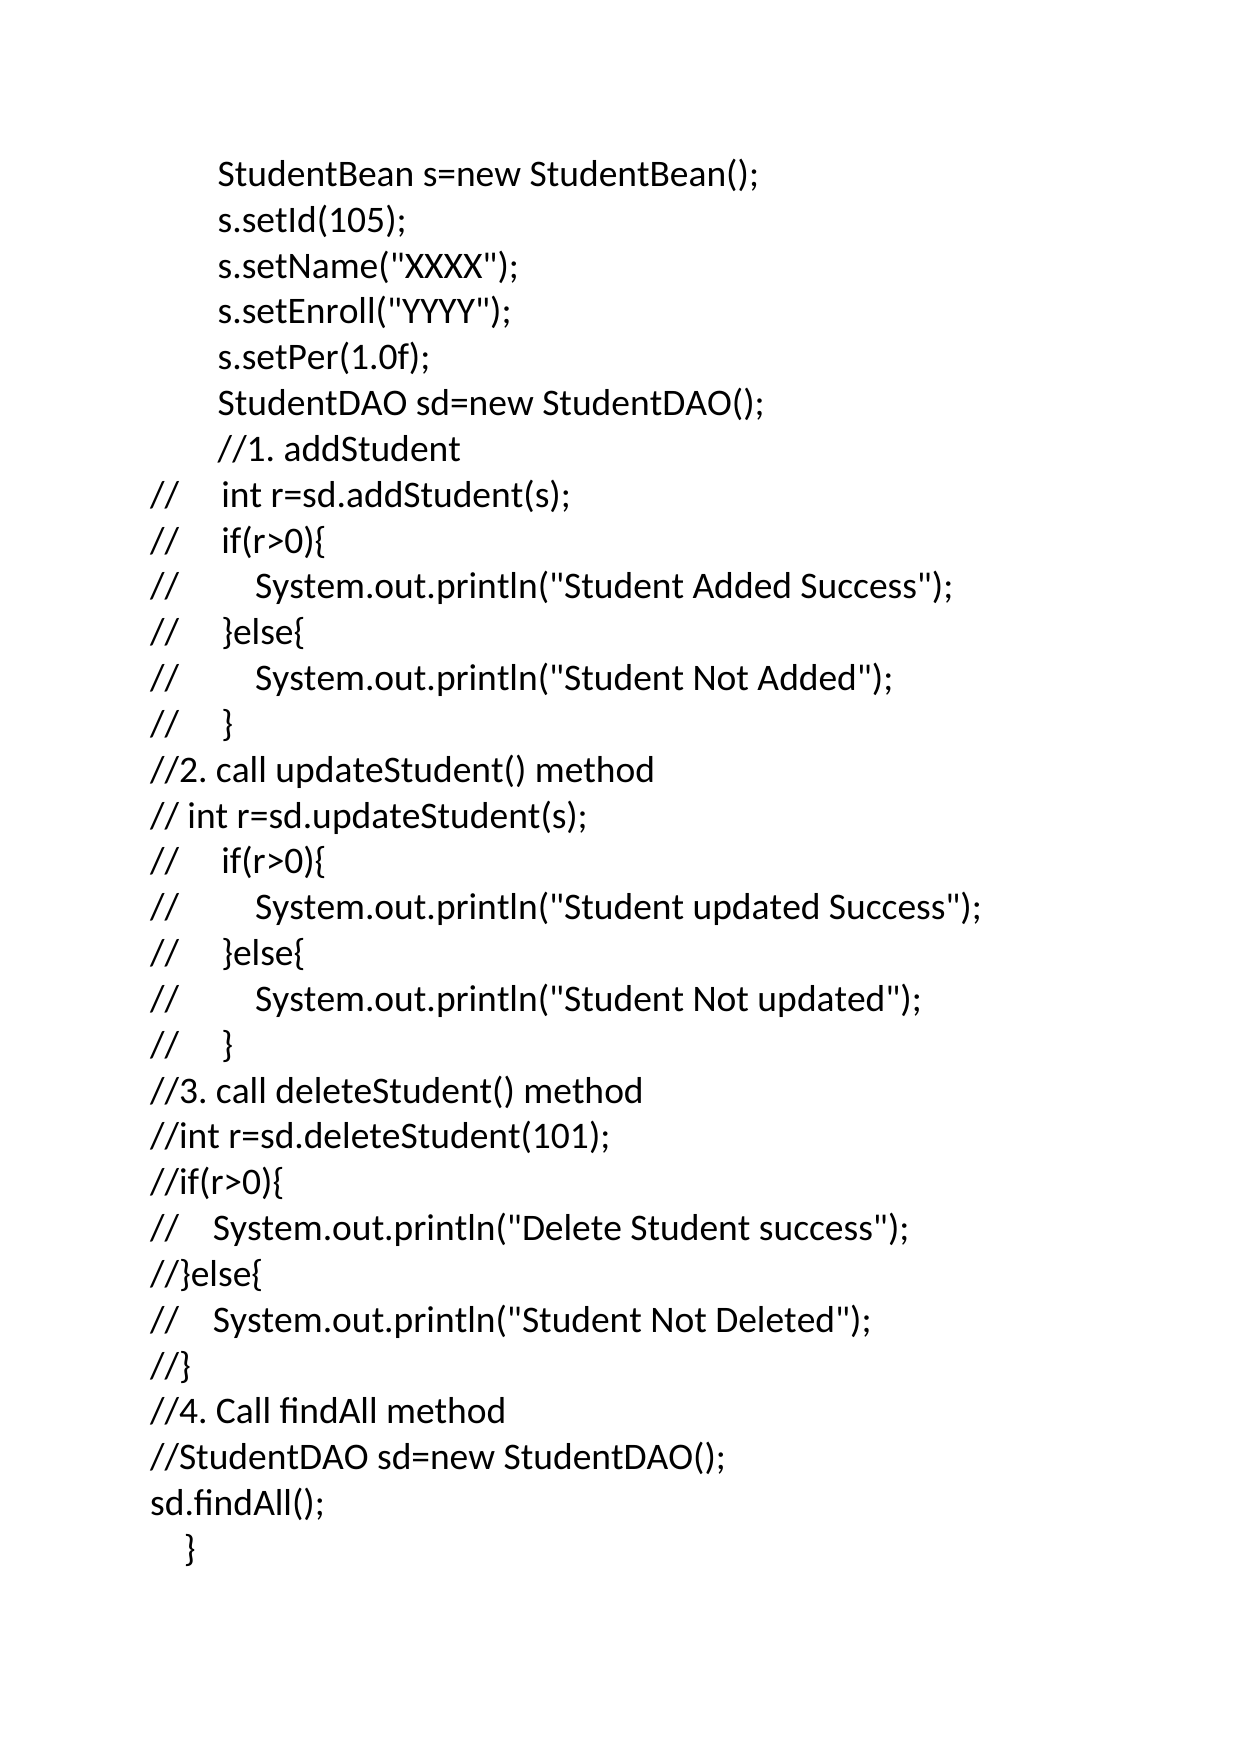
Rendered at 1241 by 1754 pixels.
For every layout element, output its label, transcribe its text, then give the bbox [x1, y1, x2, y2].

text //3. call deleteStudent() method [150, 1067, 1090, 1112]
text // }else{ [150, 929, 1090, 975]
text StudentBean s=new StudentBean(); [150, 150, 1090, 196]
text // int r=sd.addStudent(s); [150, 471, 1090, 517]
text //StudentDAO sd=new StudentDAO(); [150, 1433, 1090, 1479]
text //} [150, 1342, 1090, 1387]
text s.setName("XXXX"); [150, 242, 1090, 287]
text s.setId(105); [150, 196, 1090, 242]
text //2. call updateStudent() method [150, 746, 1090, 792]
text //1. addStudent [150, 425, 1090, 471]
text //4. Call findAll method [150, 1387, 1090, 1433]
text StudentDAO sd=new StudentDAO(); [150, 379, 1090, 425]
text s.setPer(1.0f); [150, 333, 1090, 379]
text // System.out.println("Student updated Success"); [150, 883, 1090, 929]
text // System.out.println("Student Not Deleted"); [150, 1296, 1090, 1342]
text // }else{ [150, 608, 1090, 654]
text // } [150, 700, 1090, 746]
text sd.findAll(); [150, 1479, 1090, 1525]
text // } [150, 1021, 1090, 1067]
text // if(r>0){ [150, 837, 1090, 883]
text s.setEnroll("YYYY"); [150, 287, 1090, 333]
text // System.out.println("Student Not Added"); [150, 654, 1090, 700]
text //if(r>0){ [150, 1158, 1090, 1204]
text // System.out.println("Delete Student success"); [150, 1204, 1090, 1250]
text //int r=sd.deleteStudent(101); [150, 1112, 1090, 1158]
text // if(r>0){ [150, 517, 1090, 562]
text //}else{ [150, 1250, 1090, 1296]
text // System.out.println("Student Not updated"); [150, 975, 1090, 1021]
text // int r=sd.updateStudent(s); [150, 792, 1090, 837]
text } [150, 1525, 1090, 1571]
text // System.out.println("Student Added Success"); [150, 562, 1090, 608]
